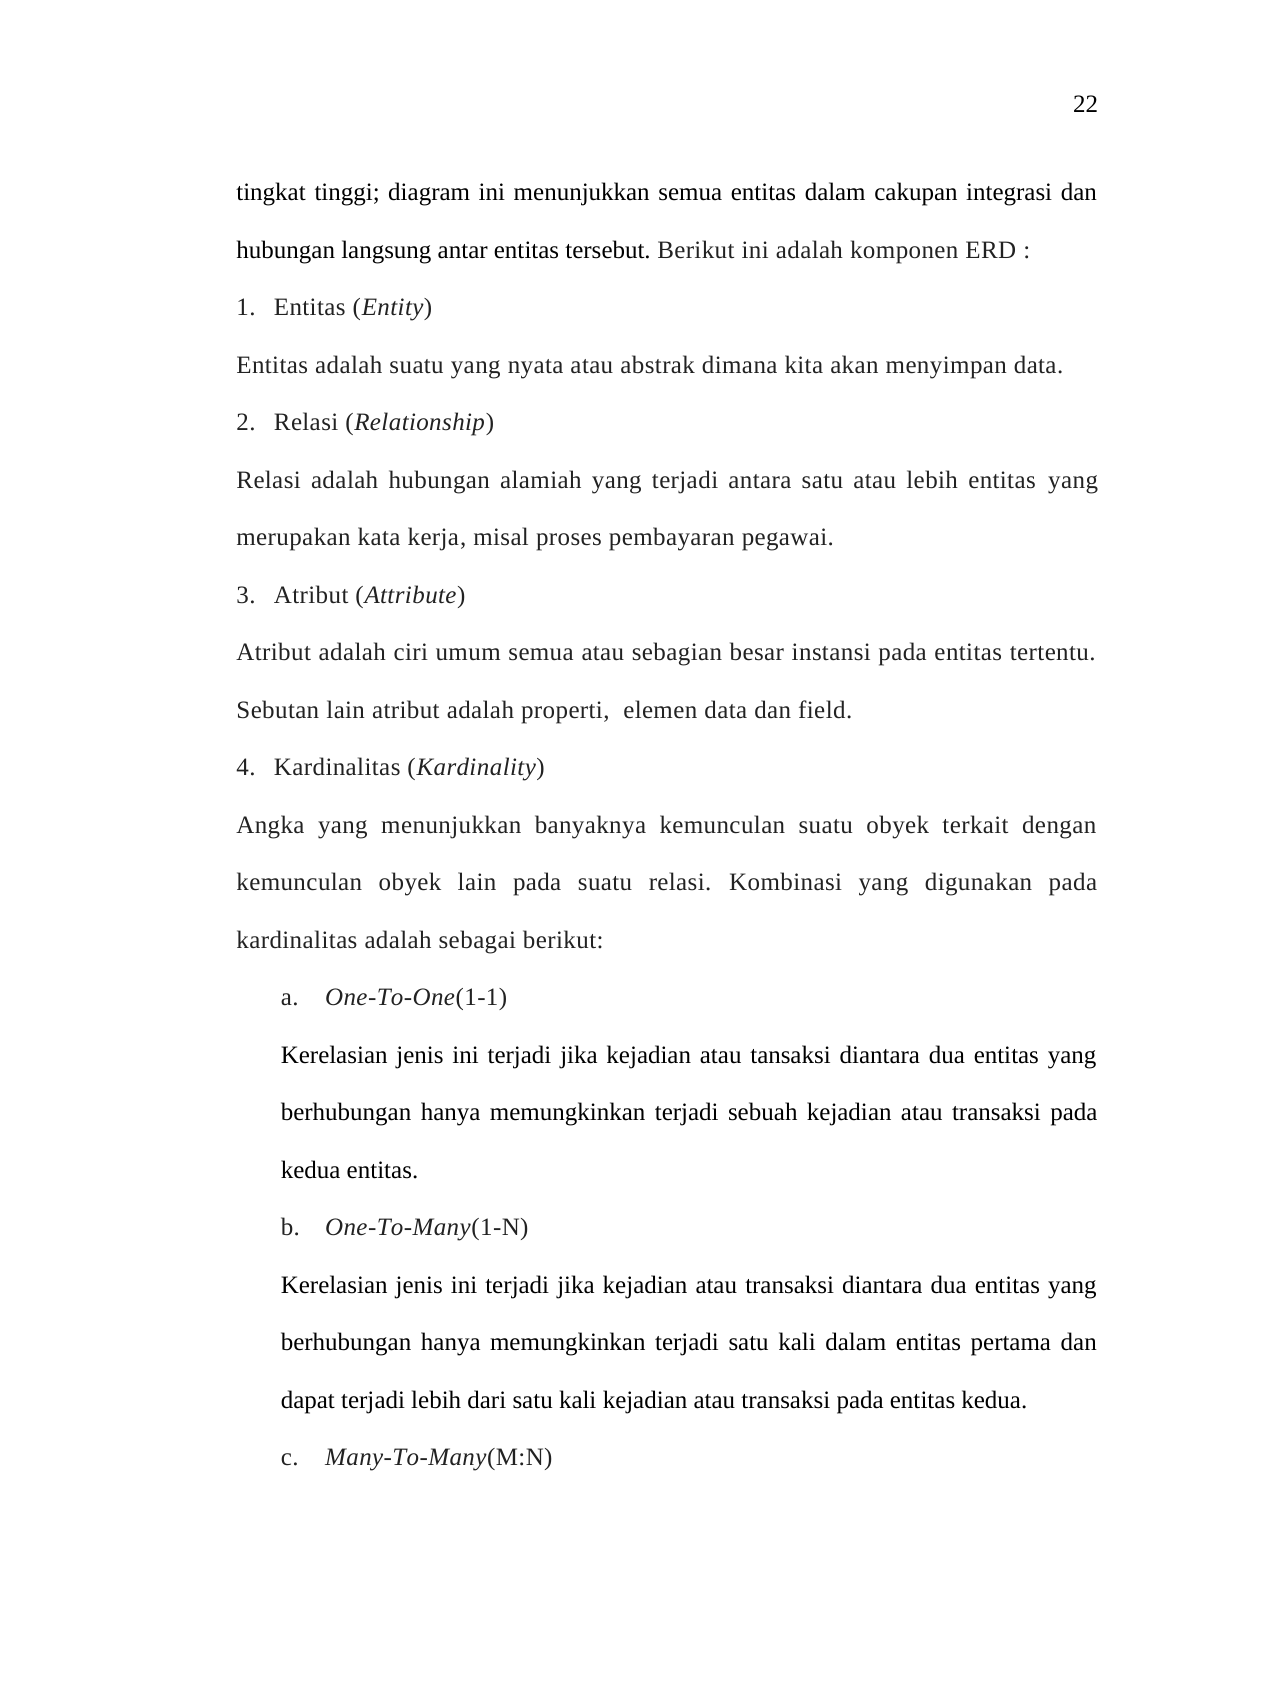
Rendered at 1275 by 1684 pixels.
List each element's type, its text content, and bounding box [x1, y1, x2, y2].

list Atribut (Attribute) [236, 580, 1098, 608]
list Entitas adalah suatu yang nyata atau abstrak dimana kita akan menyimpan data. [236, 350, 1098, 378]
list One-To-One(1-1) [281, 982, 1098, 1011]
list Many-To-Many(M:N) [281, 1442, 1098, 1471]
list Kerelasian jenis ini terjadi jika kejadian atau transaksi diantara dua entitas yang berhubungan hanya memungkinkan terjadi satu kali dalam entitas pertama dan dapat terjadi lebih dari satu kali kejadian atau transaksi pada entitas kedua. [281, 1270, 1098, 1413]
list Kerelasian jenis ini terjadi jika kejadian atau tansaksi diantara dua entitas yang berhubungan hanya memungkinkan terjadi sebuah kejadian atau transaksi pada kedua entitas. [281, 1040, 1098, 1183]
list One-To-Many(1-N) [281, 1212, 1098, 1241]
list Relasi (Relationship) [236, 407, 1098, 436]
text Angka yang menunjukkan banyaknya kemunculan suatu obyek terkait dengan kemunculan obyek lain pada suatu relasi. Kombinasi yang digunakan pada kardinalitas adalah sebagai berikut: [236, 810, 1098, 953]
list Kardinalitas (Kardinality) [236, 752, 1098, 781]
list Entitas (Entity) [236, 292, 1098, 321]
text Atribut adalah ciri umum semua atau sebagian besar instansi pada entitas tertentu. Sebutan lain atribut adalah properti, elemen data dan field. [236, 637, 1098, 723]
text Relasi adalah hubungan alamiah yang terjadi antara satu atau lebih entitas yang merupakan kata kerja, misal proses pembayaran pegawai. [236, 465, 1098, 551]
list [236, 177, 1098, 263]
